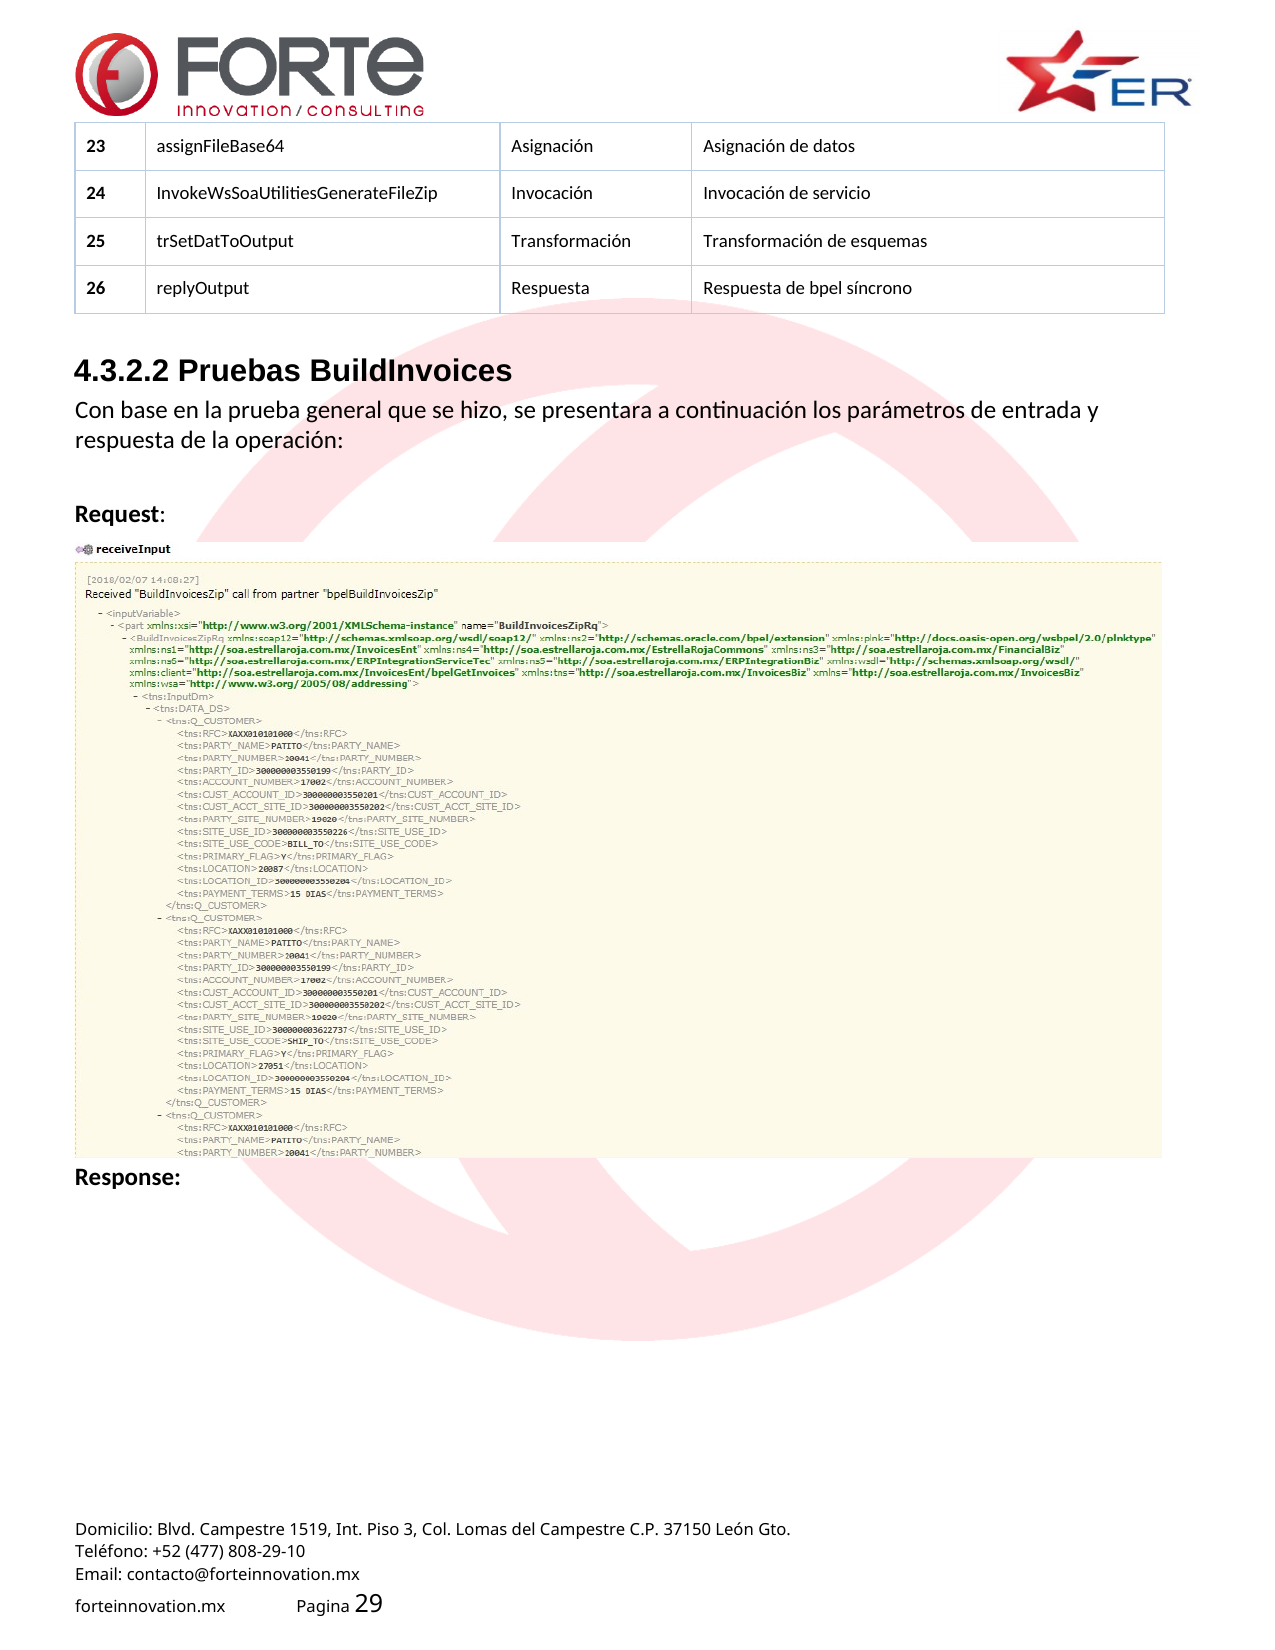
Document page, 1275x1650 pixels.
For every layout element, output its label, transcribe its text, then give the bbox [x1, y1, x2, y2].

table_cell 26 [76, 266, 145, 312]
table_cell trSetDatToOutput [146, 218, 499, 265]
table_cell Respuesta de bpel síncrono [692, 266, 1164, 312]
table_cell Invocación de servicio [692, 171, 1164, 217]
table_cell Respuesta [501, 266, 691, 312]
table_cell Transformación [501, 218, 691, 265]
table_cell Asignación de datos [692, 123, 1164, 169]
table_cell InvokeWsSoaUtilitiesGenerateFileZip [146, 171, 499, 217]
picture [74, 542, 1162, 1158]
table_cell replyOutput [146, 266, 499, 312]
table_cell 23 [76, 123, 145, 169]
table_cell Invocación [501, 171, 691, 217]
text Con base en la prueba general que se hizo, se presentara a continuación los parámetros de entrada y respuesta de la operación: [75, 394, 1200, 455]
text Request: [74, 498, 1200, 529]
table_cell Asignación [501, 123, 691, 169]
subtitle 4.3.2.2 Pruebas BuildInvoices [73, 352, 1200, 388]
table_cell assignFileBase64 [146, 123, 499, 169]
picture [997, 28, 1200, 113]
picture [75, 33, 424, 116]
table_cell 24 [76, 171, 145, 217]
table_cell 25 [76, 218, 145, 265]
table_cell Transformación de esquemas [692, 218, 1164, 265]
